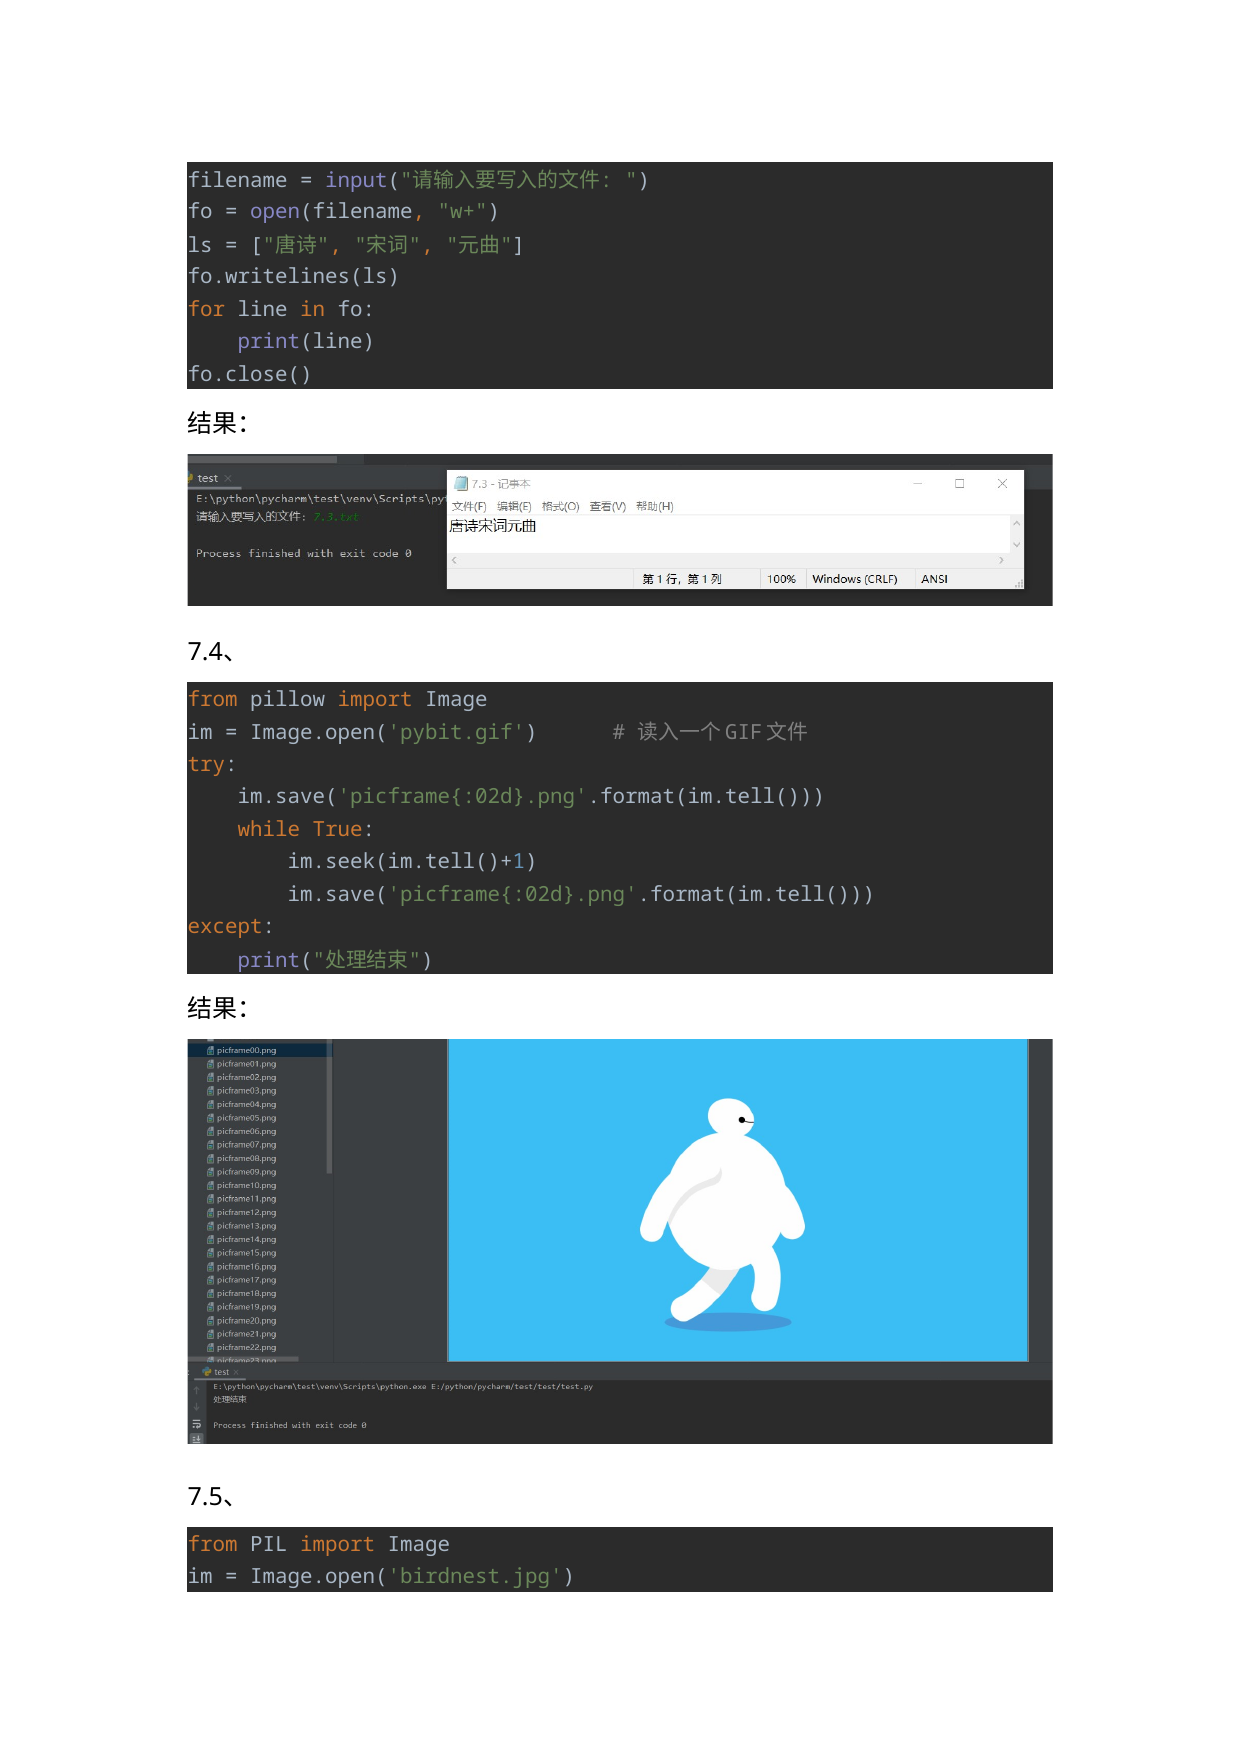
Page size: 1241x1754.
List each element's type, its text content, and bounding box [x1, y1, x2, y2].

text from pillow import Image im = Image.open('pybit.gif') # 读入一个GIF文件 try: im.save('picframe{:02d}.png'.format(im.tell())) while True: im.seek(im.tell()+1) im.save('picframe{:02d}.png'.format(im.tell())) except: print("处理结束") [187, 682, 1053, 974]
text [187, 1527, 1053, 1592]
text 7.5、 [187, 1462, 1053, 1527]
picture [187, 454, 1053, 606]
text 结果： [187, 389, 1053, 454]
text 7.4、 [187, 617, 1053, 682]
text 结果： [187, 974, 1053, 1039]
text filename = input("请输入要写入的文件: ") fo = open(filename, "w+") ls = ["唐诗", "宋词", "元曲"] fo.writelines(ls) for line in fo: print(line) fo.close() [187, 162, 1053, 389]
picture [187, 1039, 1053, 1444]
